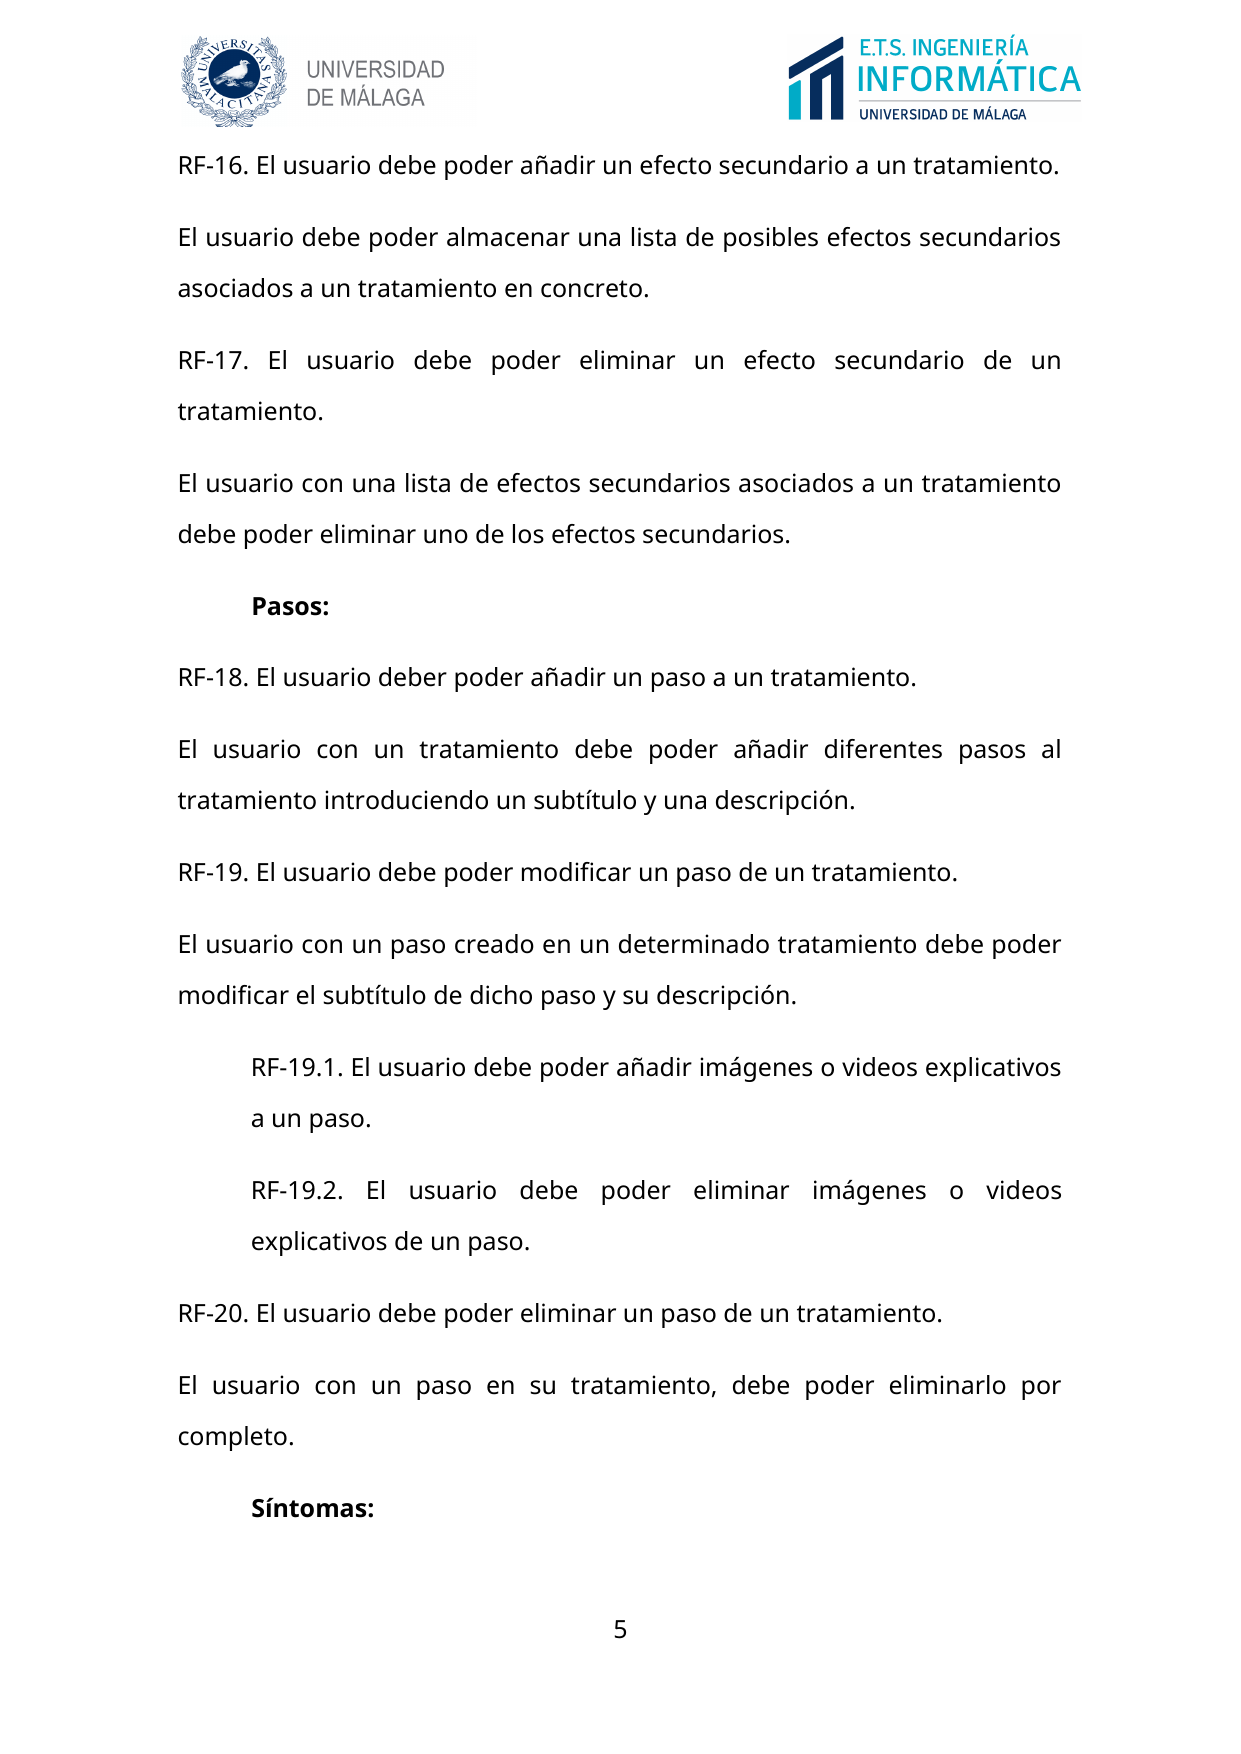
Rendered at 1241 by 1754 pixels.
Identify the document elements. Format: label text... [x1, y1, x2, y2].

text Pasos: [177, 588, 1063, 622]
text RF-16. El usuario debe poder añadir un efecto secundario a un tratamiento. [177, 148, 1063, 182]
text El usuario con un paso creado en un determinado tratamiento debe poder modificar el subtítulo de dicho paso y su descripción. [177, 927, 1063, 1012]
text Síntomas: [177, 1490, 1063, 1524]
text RF-19.1. El usuario debe poder añadir imágenes o videos explicativos a un paso. [251, 1050, 1063, 1135]
picture [786, 34, 1083, 122]
text RF-20. El usuario debe poder eliminar un paso de un tratamiento. [177, 1296, 1063, 1329]
text RF-18. El usuario deber poder añadir un paso a un tratamiento. [177, 660, 1063, 694]
text El usuario con un paso en su tratamiento, debe poder eliminarlo por completo. [177, 1367, 1063, 1452]
text RF-19. El usuario debe poder modificar un paso de un tratamiento. [177, 855, 1063, 889]
text RF-17. El usuario debe poder eliminar un efecto secundario de un tratamiento. [177, 342, 1063, 427]
text RF-19.2. El usuario debe poder eliminar imágenes o videos explicativos de un paso. [251, 1173, 1063, 1258]
text El usuario con una lista de efectos secundarios asociados a un tratamiento debe poder eliminar uno de los efectos secundarios. [177, 465, 1063, 550]
text El usuario con un tratamiento debe poder añadir diferentes pasos al tratamiento introduciendo un subtítulo y una descripción. [177, 732, 1063, 817]
text El usuario debe poder almacenar una lista de posibles efectos secundarios asociados a un tratamiento en concreto. [177, 219, 1063, 304]
picture [180, 35, 477, 127]
